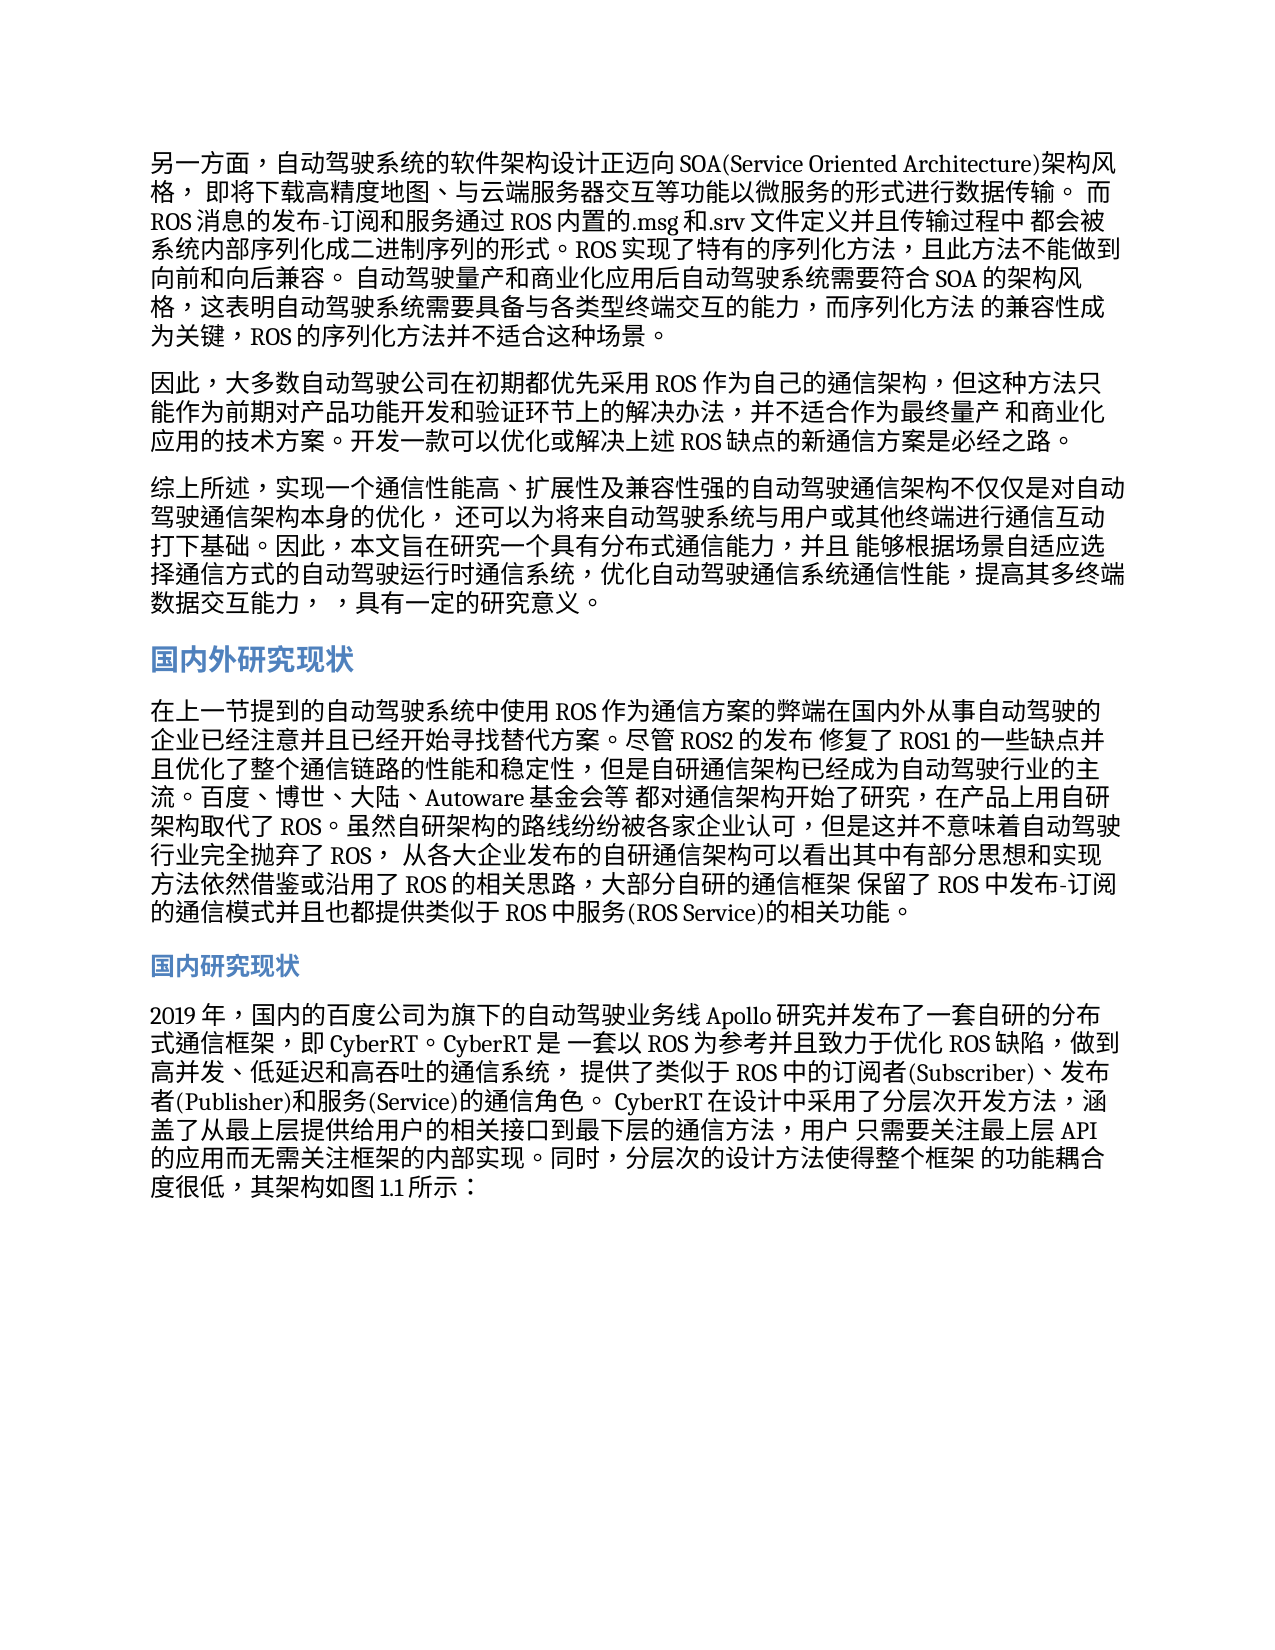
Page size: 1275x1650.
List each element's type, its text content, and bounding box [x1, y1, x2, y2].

text 另一方面，自动驾驶系统的软件架构设计正迈向SOA(Service Oriented Architecture)架构风格， 即将下载高精度地图、与云端服务器交互等功能以微服务的形式进行数据传输。 而ROS消息的发布-订阅和服务通过ROS内置的.msg和.srv文件定义并且传输过程中 都会被系统内部序列化成二进制序列的形式。ROS实现了特有的序列化方法，且此方法不能做到向前和向后兼容。 自动驾驶量产和商业化应用后自动驾驶系统需要符合SOA的架构风格，这表明自动驾驶系统需要具备与各类型终端交互的能力，而序列化方法 的兼容性成为关键，ROS的序列化方法并不适合这种场景。 [150, 150, 1125, 351]
text 综上所述，实现一个通信性能高、扩展性及兼容性强的自动驾驶通信架构不仅仅是对自动驾驶通信架构本身的优化， 还可以为将来自动驾驶系统与用户或其他终端进行通信互动打下基础。因此，本文旨在研究一个具有分布式通信能力，并且 能够根据场景自适应选择通信方式的自动驾驶运行时通信系统，优化自动驾驶通信系统通信性能，提高其多终端数据交互能力， ，具有一定的研究意义。 [150, 475, 1125, 619]
text 在上一节提到的自动驾驶系统中使用ROS作为通信方案的弊端在国内外从事自动驾驶的企业已经注意并且已经开始寻找替代方案。尽管ROS2的发布 修复了ROS1的一些缺点并且优化了整个通信链路的性能和稳定性，但是自研通信架构已经成为自动驾驶行业的主流。百度、博世、大陆、Autoware基金会等 都对通信架构开始了研究，在产品上用自研架构取代了ROS。虽然自研架构的路线纷纷被各家企业认可，但是这并不意味着自动驾驶行业完全抛弃了ROS， 从各大企业发布的自研通信架构可以看出其中有部分思想和实现方法依然借鉴或沿用了ROS的相关思路，大部分自研的通信框架 保留了ROS中发布-订阅的通信模式并且也都提供类似于ROS中服务(ROS Service)的相关功能。 [150, 698, 1125, 928]
subtitle 国内外研究现状 [150, 639, 1125, 679]
text 2019年，国内的百度公司为旗下的自动驾驶业务线Apollo研究并发布了一套自研的分布式通信框架，即CyberRT。CyberRT是 一套以ROS为参考并且致力于优化ROS缺陷，做到高并发、低延迟和高吞吐的通信系统， 提供了类似于ROS中的订阅者(Subscriber)、发布者(Publisher)和服务(Service)的通信角色。 CyberRT在设计中采用了分层次开发方法，涵盖了从最上层提供给用户的相关接口到最下层的通信方法，用户 只需要关注最上层API的应用而无需关注框架的内部实现。同时，分层次的设计方法使得整个框架 的功能耦合度很低，其架构如图1.1所示： [150, 1002, 1125, 1203]
text 因此，大多数自动驾驶公司在初期都优先采用ROS 作为自己的通信架构，但这种方法只能作为前期对产品功能开发和验证环节上的解决办法，并不适合作为最终量产 和商业化应用的技术方案。开发一款可以优化或解决上述ROS缺点的新通信方案是必经之路。 [150, 370, 1125, 456]
subtitle 国内研究现状 [150, 949, 1125, 983]
